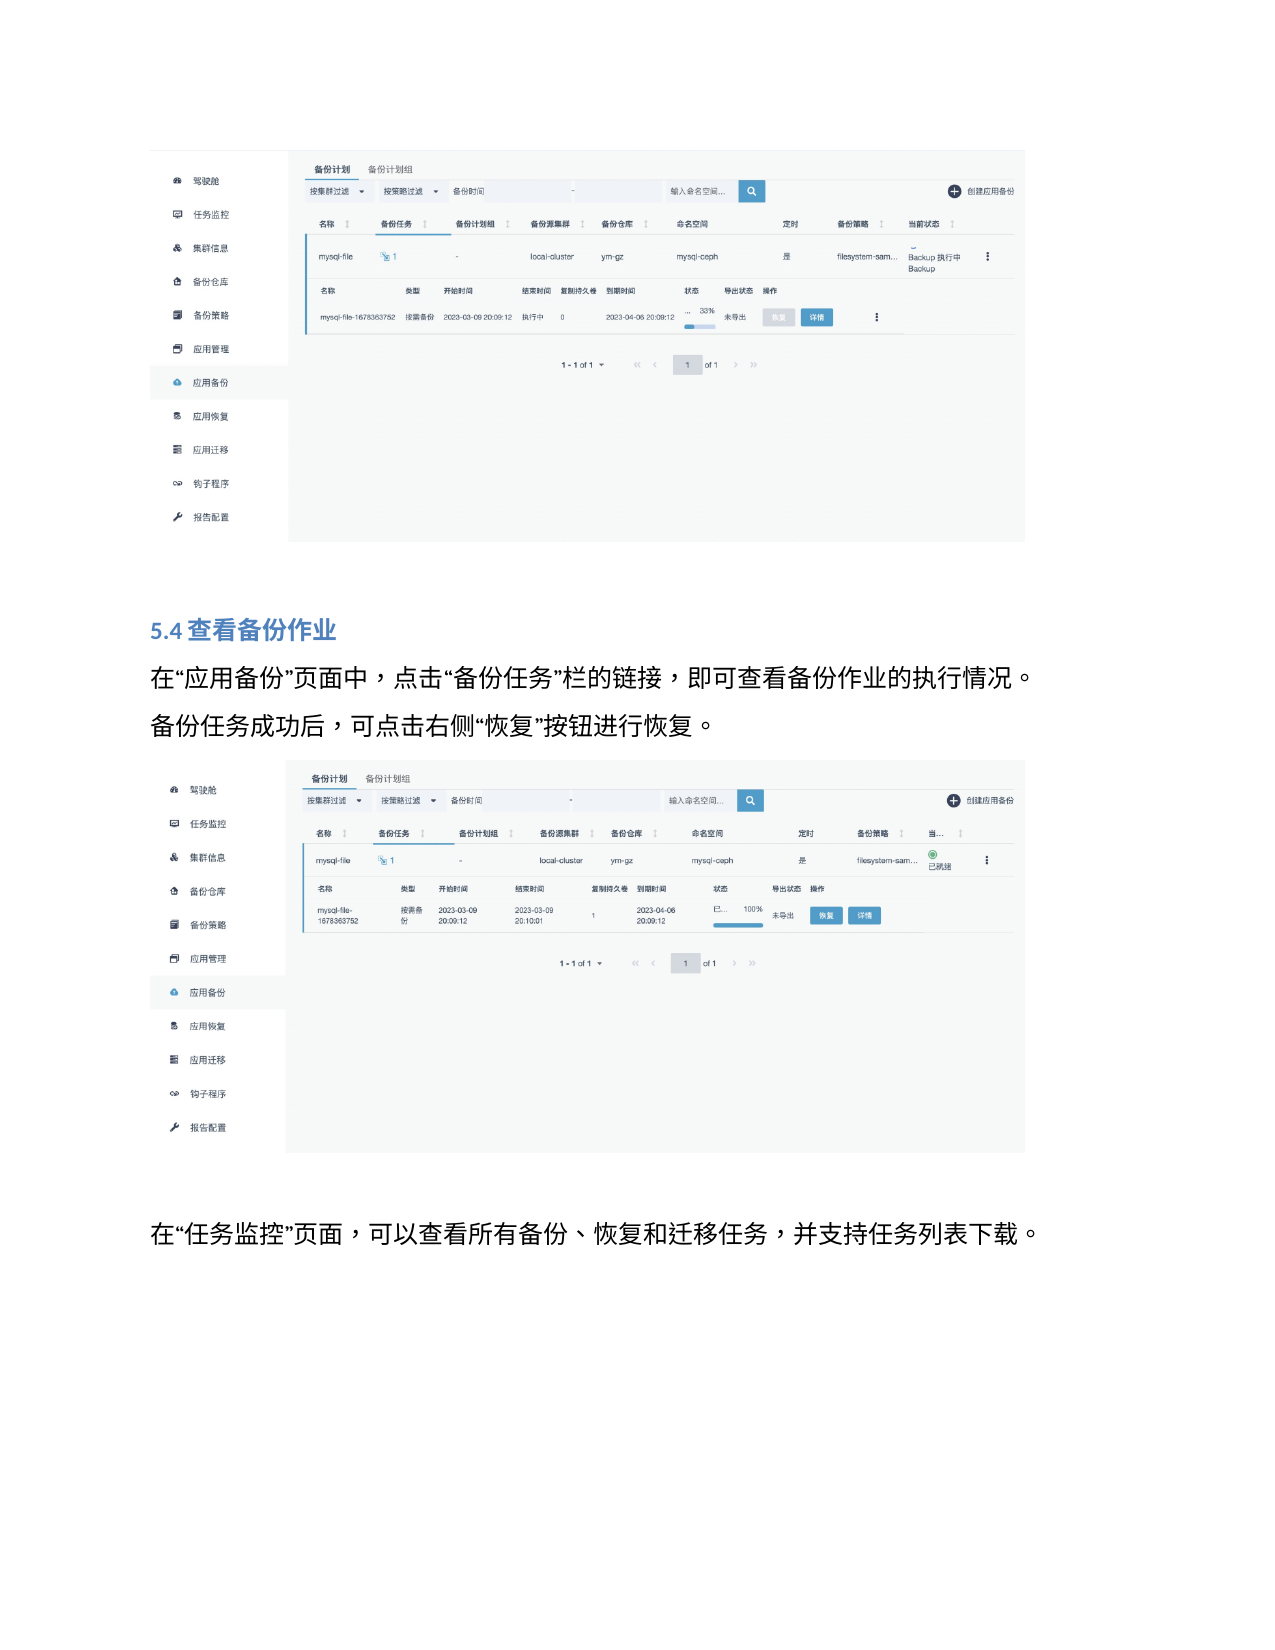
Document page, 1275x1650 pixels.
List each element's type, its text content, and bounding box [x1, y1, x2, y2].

subtitle 5.4 查看备份作业 [150, 612, 1125, 647]
text 在“应用备份”页面中，点击“备份任务”栏的链接，即可查看备份作业的执行情况。 [150, 665, 1125, 694]
text 在“任务监控”页面，可以查看所有备份、恢复和迁移任务，并支持任务列表下载。 [150, 1221, 1125, 1249]
picture [150, 760, 1025, 1153]
picture [150, 150, 1025, 542]
text 备份任务成功后，可点击右侧“恢复”按钮进行恢复。 [150, 713, 1125, 742]
